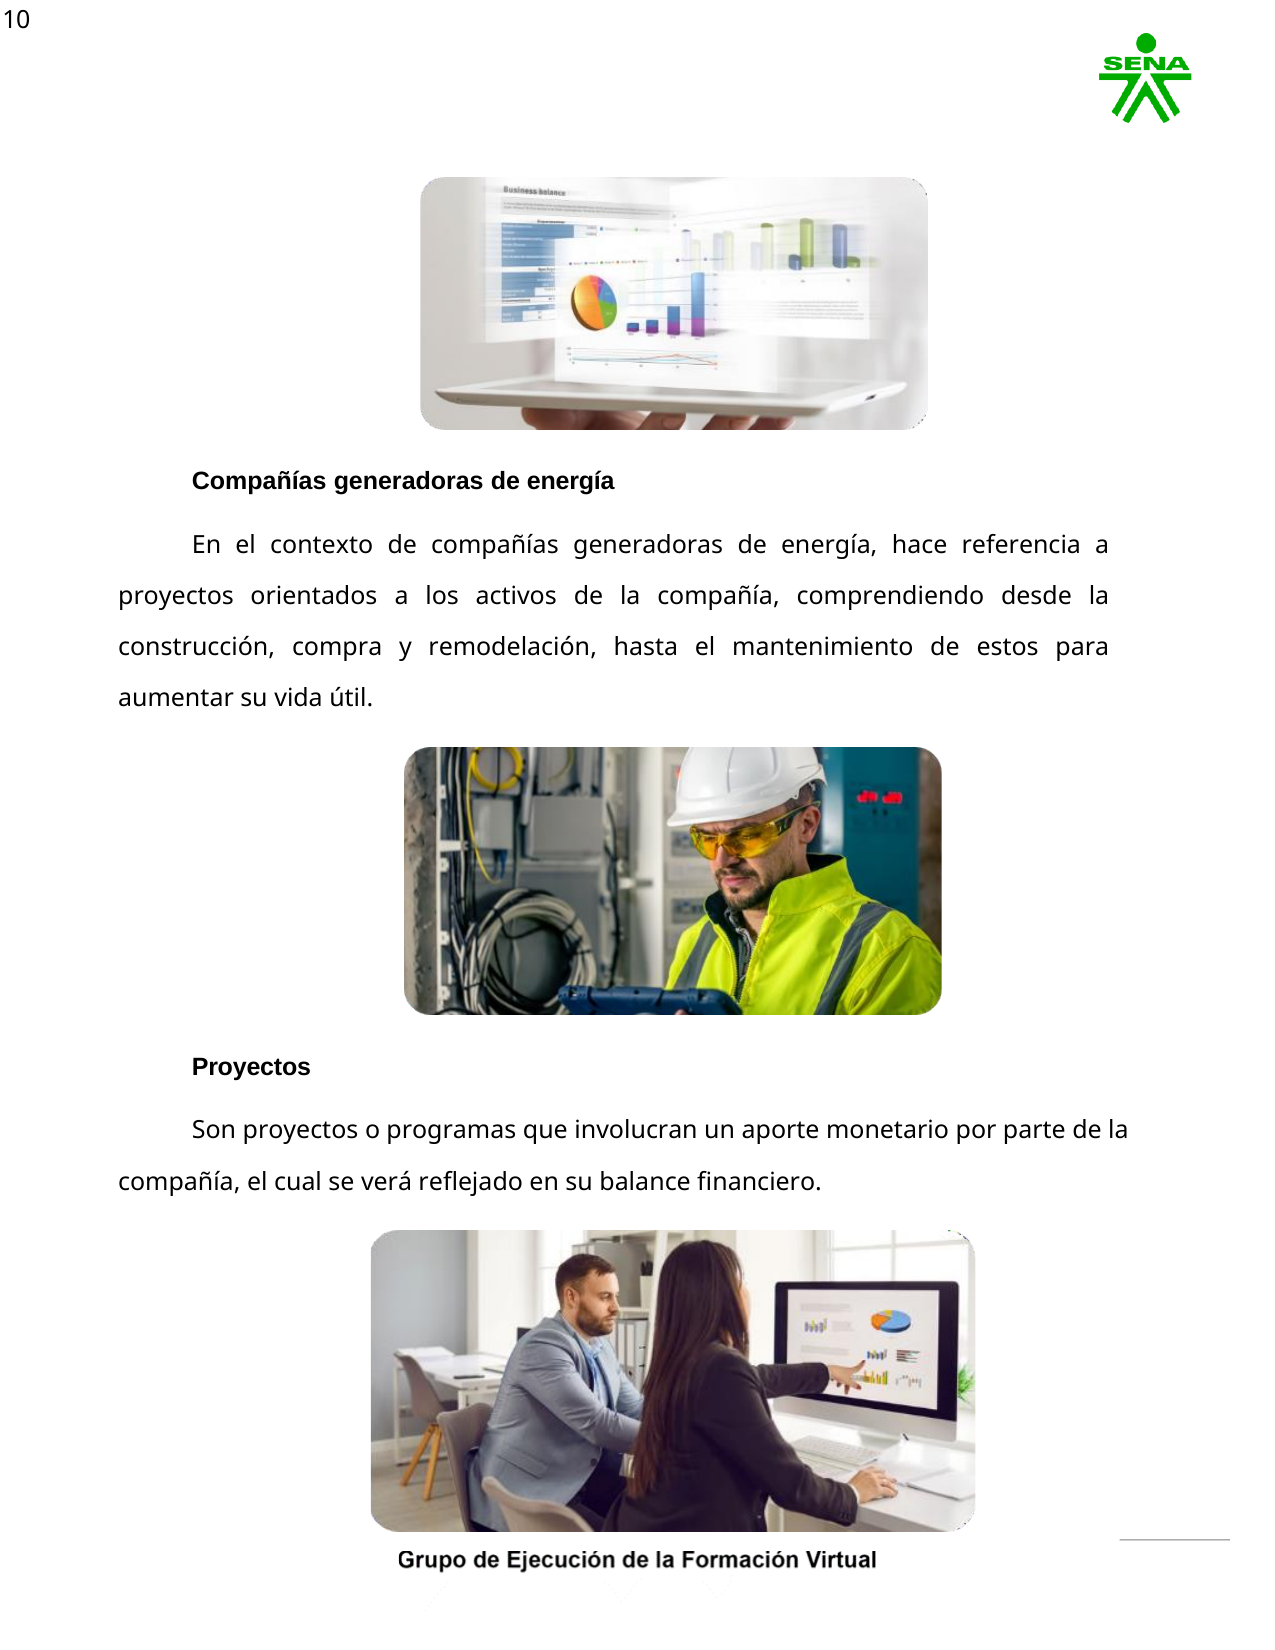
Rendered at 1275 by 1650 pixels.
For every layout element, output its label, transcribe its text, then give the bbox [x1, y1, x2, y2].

subtitle Proyectos [192, 1052, 1237, 1081]
text Son proyectos o programas que involucran un aporte monetario por parte de la compañía, el cual se verá reflejado en su balance financiero. [118, 1112, 1152, 1197]
picture [398, 1551, 876, 1611]
picture [370, 1230, 976, 1532]
picture [888, 810, 904, 817]
picture [420, 177, 928, 430]
text En el contexto de compañías generadoras de energía, hace referencia a proyectos orientados a los activos de la compañía, comprendiendo desde la construcción, compra y remodelación, hasta el mantenimiento de estos para aumentar su vida útil. [118, 527, 1110, 714]
picture [404, 747, 942, 1015]
picture [873, 809, 882, 814]
picture [1099, 33, 1192, 123]
subtitle Compañías generadoras de energía [192, 466, 1237, 495]
